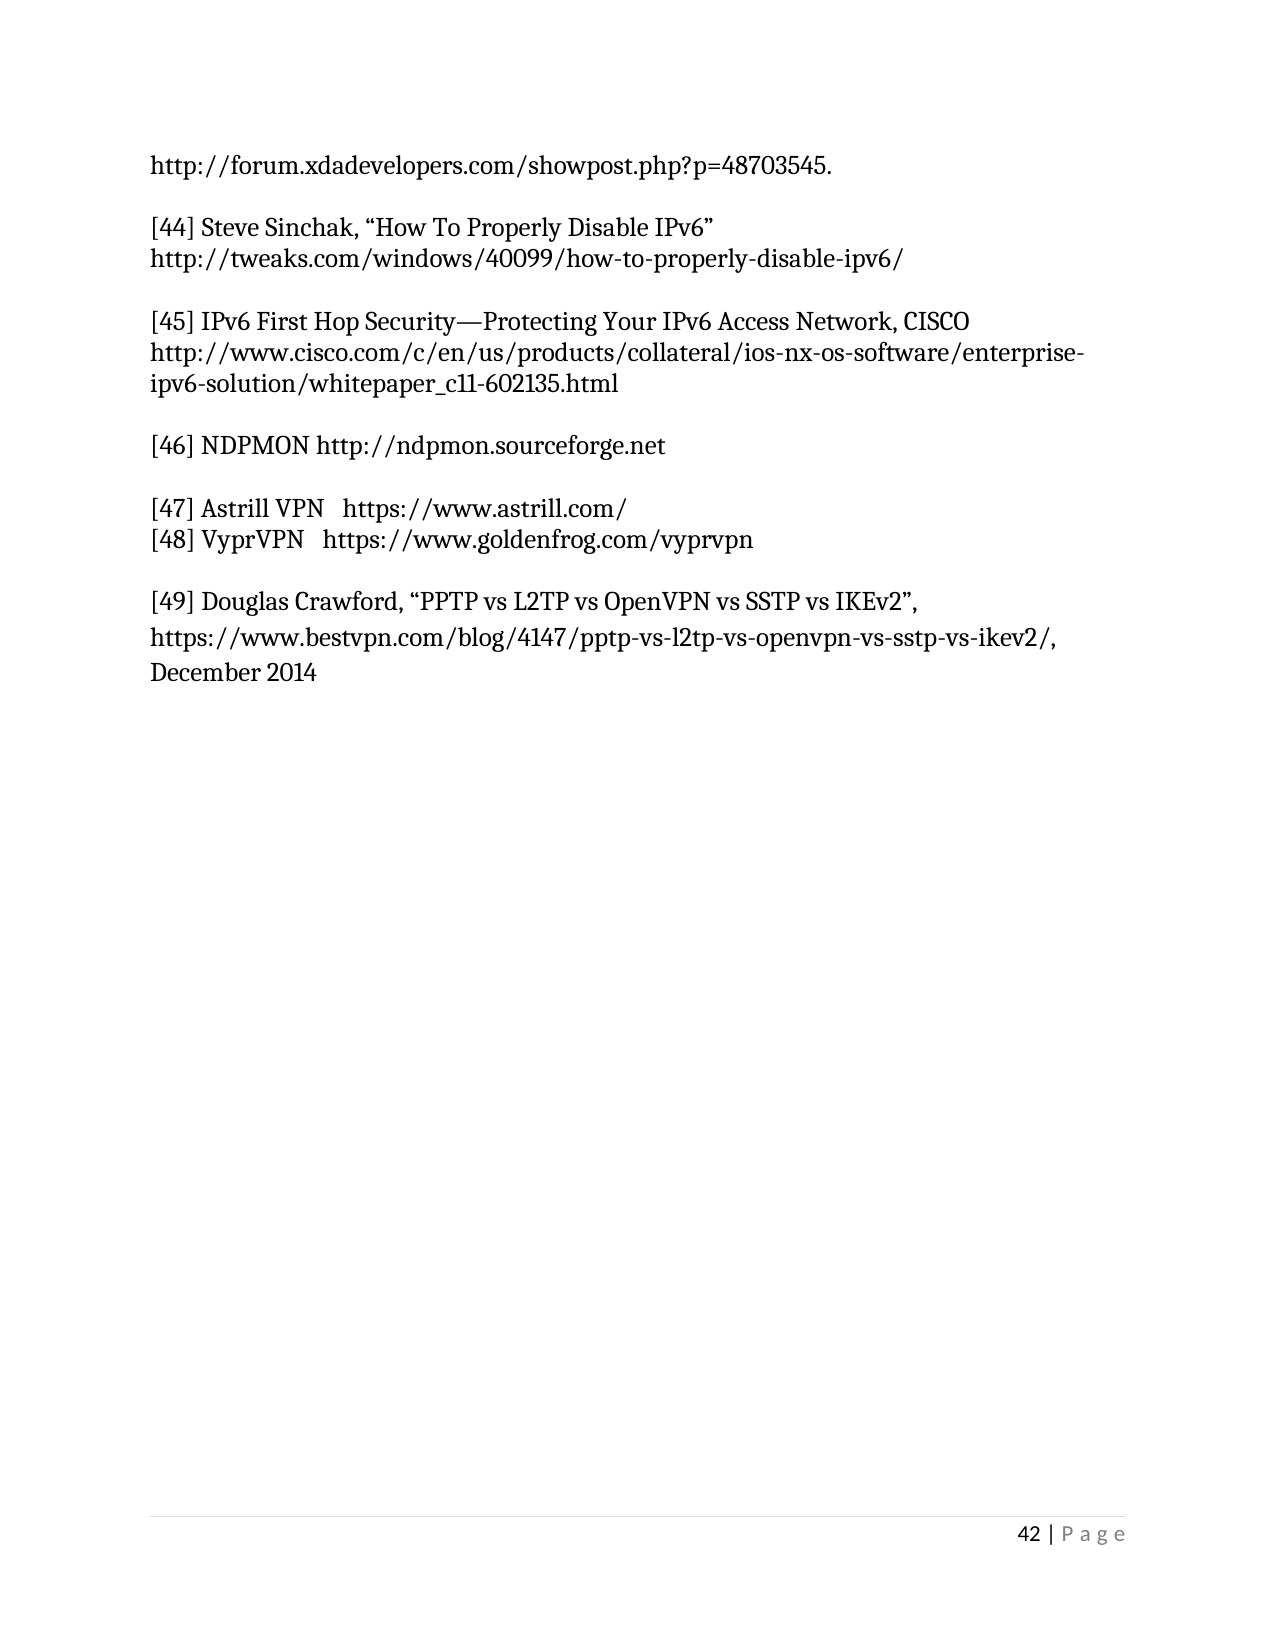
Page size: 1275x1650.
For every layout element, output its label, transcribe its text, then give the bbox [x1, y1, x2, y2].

text http://forum.xdadevelopers.com/showpost.php?p=48703545. [150, 150, 1125, 181]
text http://tweaks.com/windows/40099/how-to-properly-disable-ipv6/ [150, 243, 1125, 274]
text [49] Douglas Crawford, “PPTP vs L2TP vs OpenVPN vs SSTP vs IKEv2”, https://www.bestvpn.com/blog/4147/pptp-vs-l2tp-vs-openvpn-vs-sstp-vs-ikev2/, December 2014 [150, 586, 1125, 689]
text [46] NDPMON http://ndpmon.sourceforge.net [150, 430, 1125, 461]
text http://www.cisco.com/c/en/us/products/collateral/ios-nx-os-software/enterprise-ipv6-solution/whitepaper_c11-602135.html [150, 337, 1125, 399]
text [48] VyprVPN https://www.goldenfrog.com/vyprvpn [150, 524, 1125, 555]
text [45] IPv6 First Hop Security—Protecting Your IPv6 Access Network, CISCO [150, 306, 1125, 337]
text [47] Astrill VPN https://www.astrill.com/ [150, 493, 1125, 524]
text [44] Steve Sinchak, “How To Properly Disable IPv6” [150, 212, 1125, 243]
